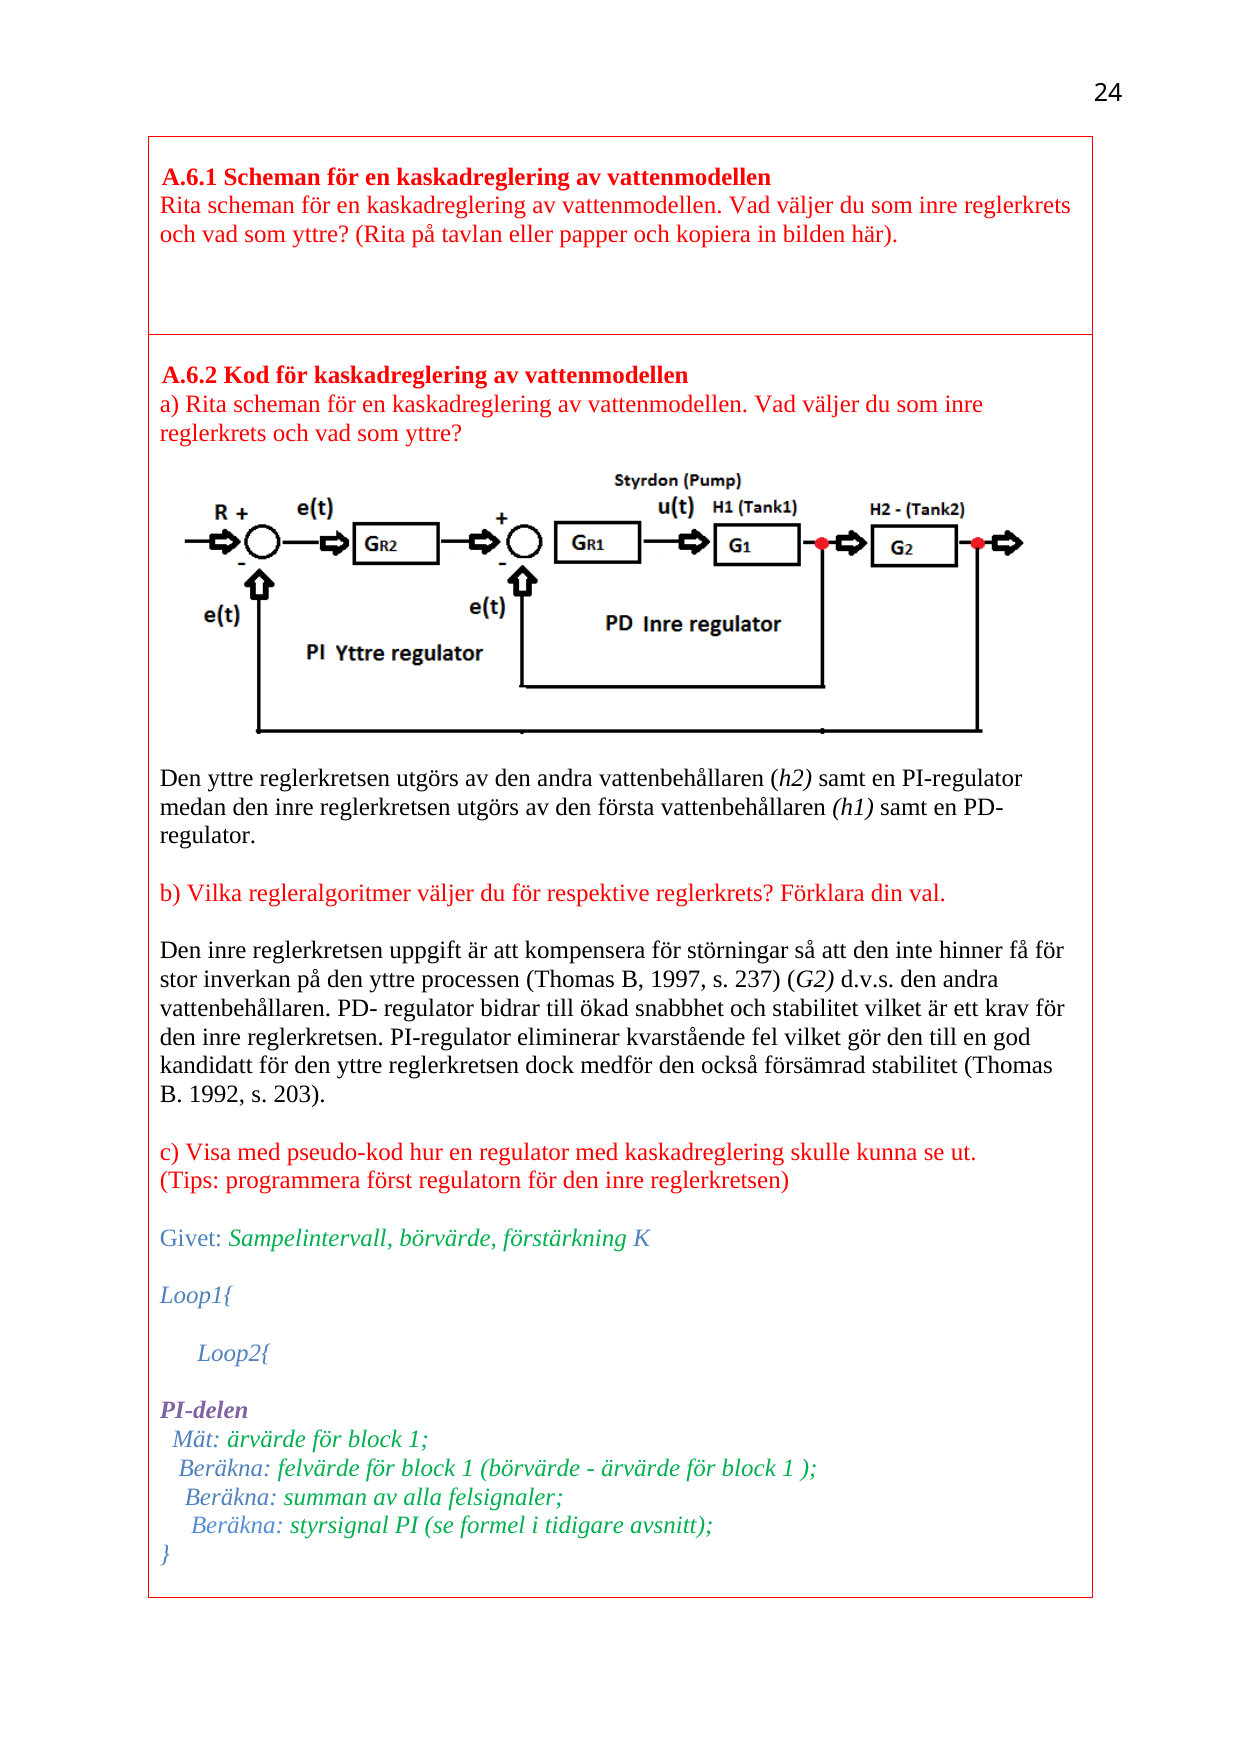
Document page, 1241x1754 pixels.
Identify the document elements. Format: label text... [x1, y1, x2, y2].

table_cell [149, 335, 1092, 1597]
table_header A.6.1 Scheman för en kaskadreglering av vattenmodellen Rita scheman för en kaskadreglering av vattenmodellen. Vad väljer du som inre reglerkrets och vad som yttre? (Rita på tavlan eller papper och kopiera in bilden här). [149, 137, 1092, 334]
picture [151, 458, 1035, 759]
